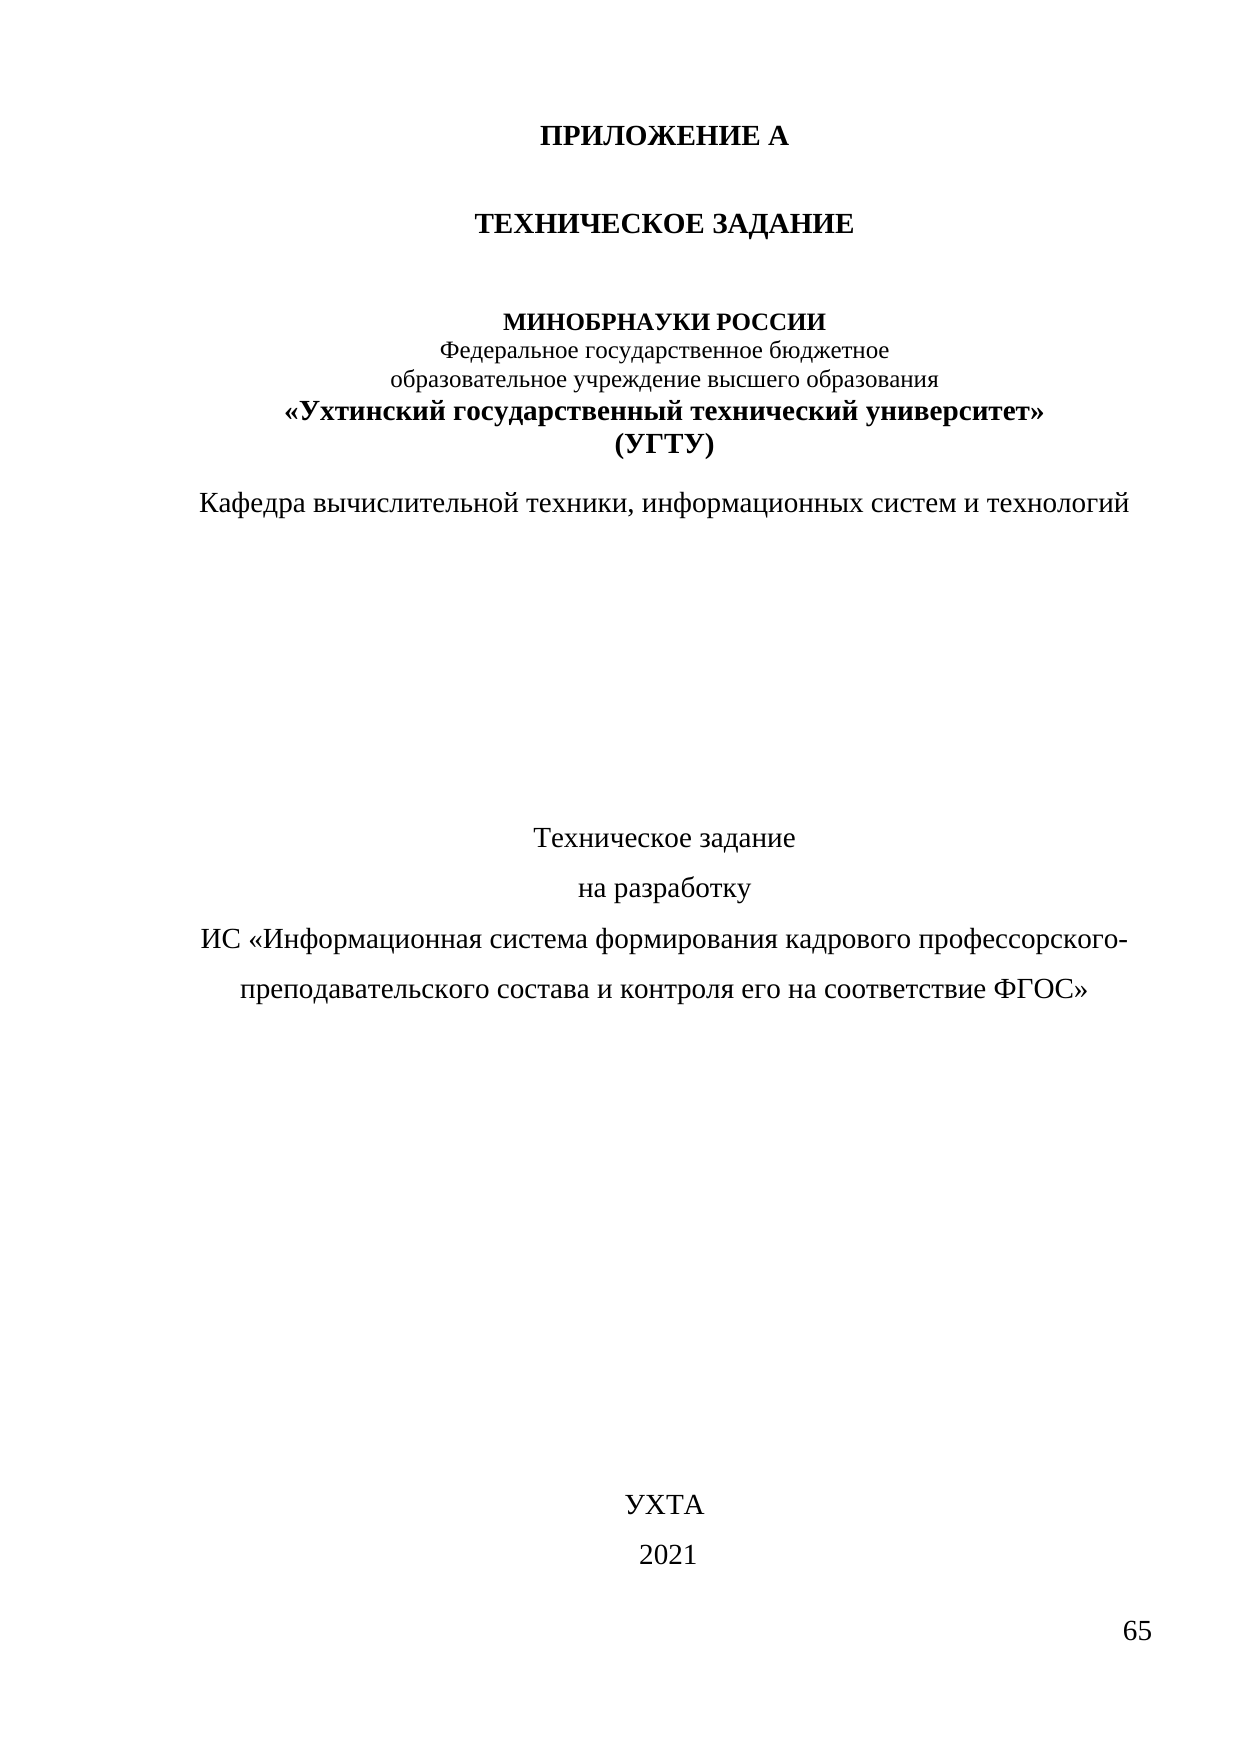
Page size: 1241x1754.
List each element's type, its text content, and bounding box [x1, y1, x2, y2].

subtitle ПРИЛОЖЕНИЕ A [177, 118, 1152, 152]
text Кафедра вычислительной техники, информационных систем и технологий [177, 485, 1152, 518]
text УХТА [177, 1487, 1152, 1520]
text «Ухтинский государственный технический университет» [177, 393, 1152, 426]
text на разработку [177, 871, 1152, 904]
text Техническое задание [177, 206, 1152, 239]
text 2021 [177, 1537, 1152, 1571]
text образовательное учреждение высшего образования [177, 364, 1152, 393]
text (УГТУ) [177, 426, 1152, 460]
text ИС «Информационная система формирования кадрового профессорского-преподавательского состава и контроля его на соответствие ФГОС» [177, 921, 1152, 1005]
text Техническое задание [177, 820, 1152, 854]
text МИНОБРНАУКИ РОССИИ [177, 307, 1152, 335]
text Федеральное государственное бюджетное [177, 335, 1152, 364]
